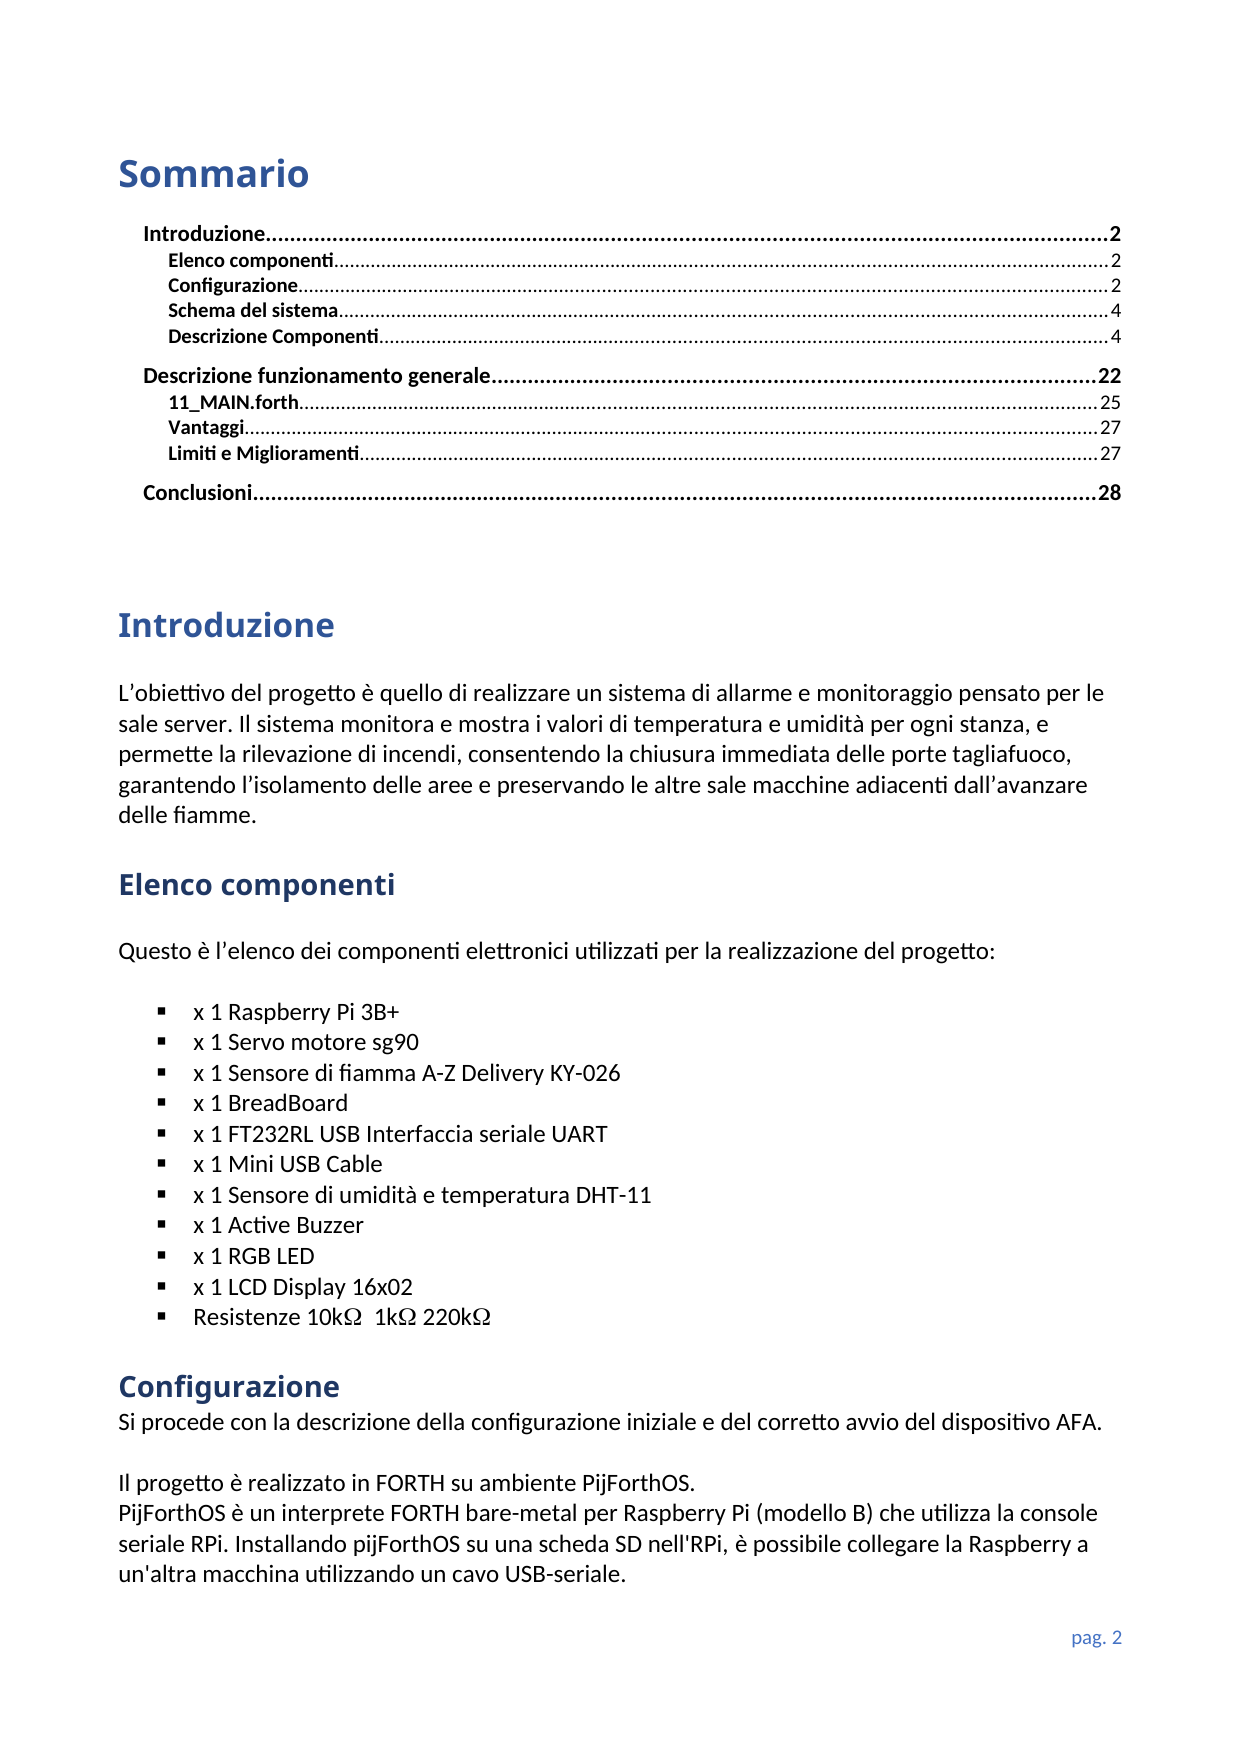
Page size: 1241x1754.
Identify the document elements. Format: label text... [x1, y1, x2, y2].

list x 1 LCD Display 16x02 [156, 1271, 1122, 1301]
subtitle Introduzione [118, 601, 1122, 647]
list x 1 Mini USB Cable [156, 1148, 1122, 1179]
list x 1 FT232RL USB Interfaccia seriale UART [156, 1118, 1122, 1148]
text Si procede con la descrizione della configurazione iniziale e del corretto avvio del dispositivo AFA. [118, 1406, 1122, 1437]
list x 1 RGB LED [156, 1240, 1122, 1271]
list x 1 Sensore di umidità e temperatura DHT-11 [156, 1179, 1122, 1209]
text L’obiettivo del progetto è quello di realizzare un sistema di allarme e monitoraggio pensato per le sale server. Il sistema monitora e mostra i valori di temperatura e umidità per ogni stanza, e permette la rilevazione di incendi, consentendo la chiusura immediata delle porte tagliafuoco, garantendo l’isolamento delle aree e preservando le altre sale macchine adiacenti dall’avanzare delle fiamme. [118, 677, 1122, 830]
subtitle Configurazione [118, 1366, 1122, 1406]
list x 1 Servo motore sg90 [156, 1026, 1122, 1057]
list x 1 Active Buzzer [156, 1209, 1122, 1240]
list x 1 Sensore di fiamma A-Z Delivery KY-026 [156, 1057, 1122, 1087]
text Il progetto è realizzato in FORTH su ambiente PijForthOS. PijForthOS è un interprete FORTH bare-metal per Raspberry Pi (modello B) che utilizza la console seriale RPi. Installando pijForthOS su una scheda SD nell'RPi, è possibile collegare la Raspberry a un'altra macchina utilizzando un cavo USB-seriale. [118, 1467, 1122, 1589]
list x 1 Raspberry Pi 3B+ [156, 996, 1122, 1026]
subtitle Elenco componenti [118, 865, 1122, 904]
text Questo è l’elenco dei componenti elettronici utilizzati per la realizzazione del progetto: [118, 935, 1122, 965]
list Resistenze 10k 1k 220k [156, 1301, 1122, 1332]
list x 1 BreadBoard [156, 1087, 1122, 1118]
